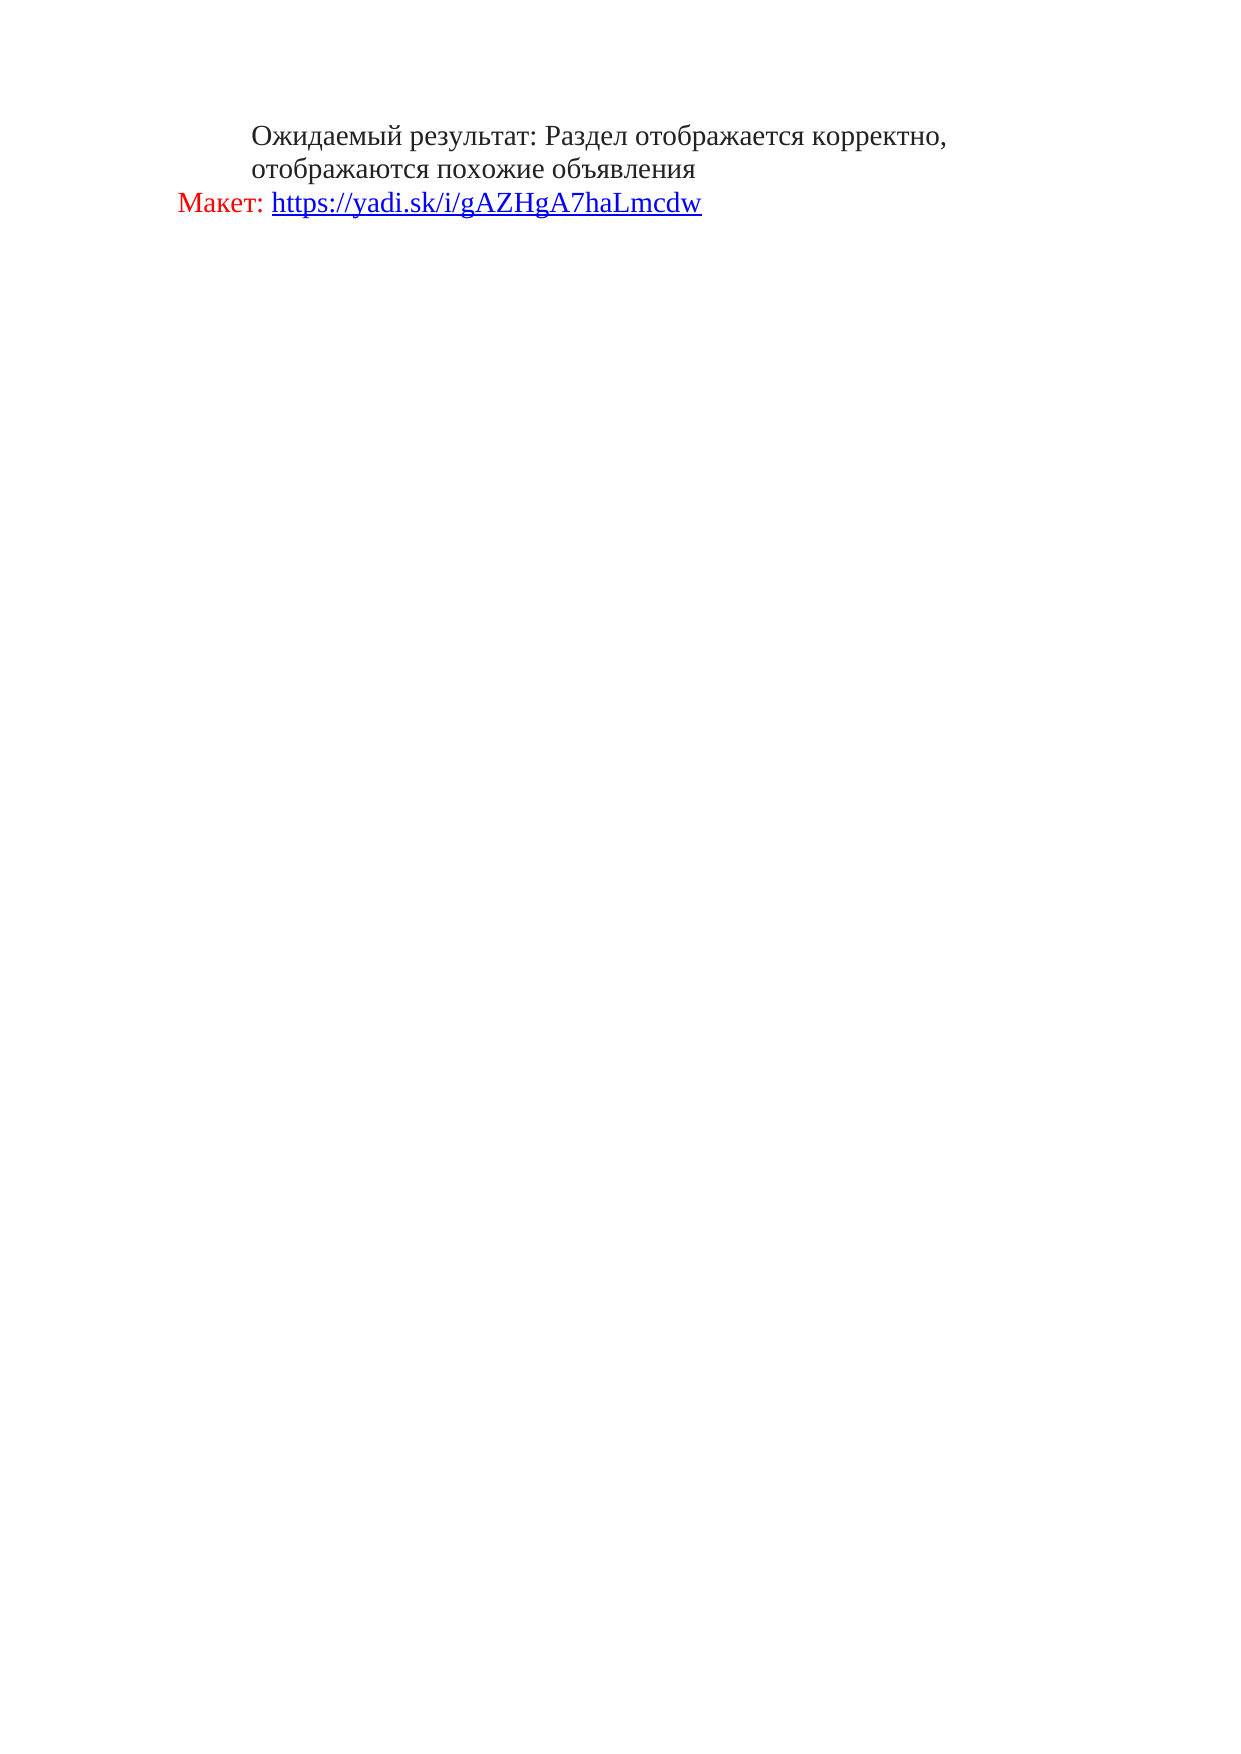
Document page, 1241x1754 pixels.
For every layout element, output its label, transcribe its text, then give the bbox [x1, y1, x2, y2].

text Макет: https://yadi.sk/i/gAZHgA7haLmcdw [177, 185, 1027, 219]
text Ожидаемый результат: Раздел отображается корректно, отображаются похожие объявления [251, 118, 1027, 185]
